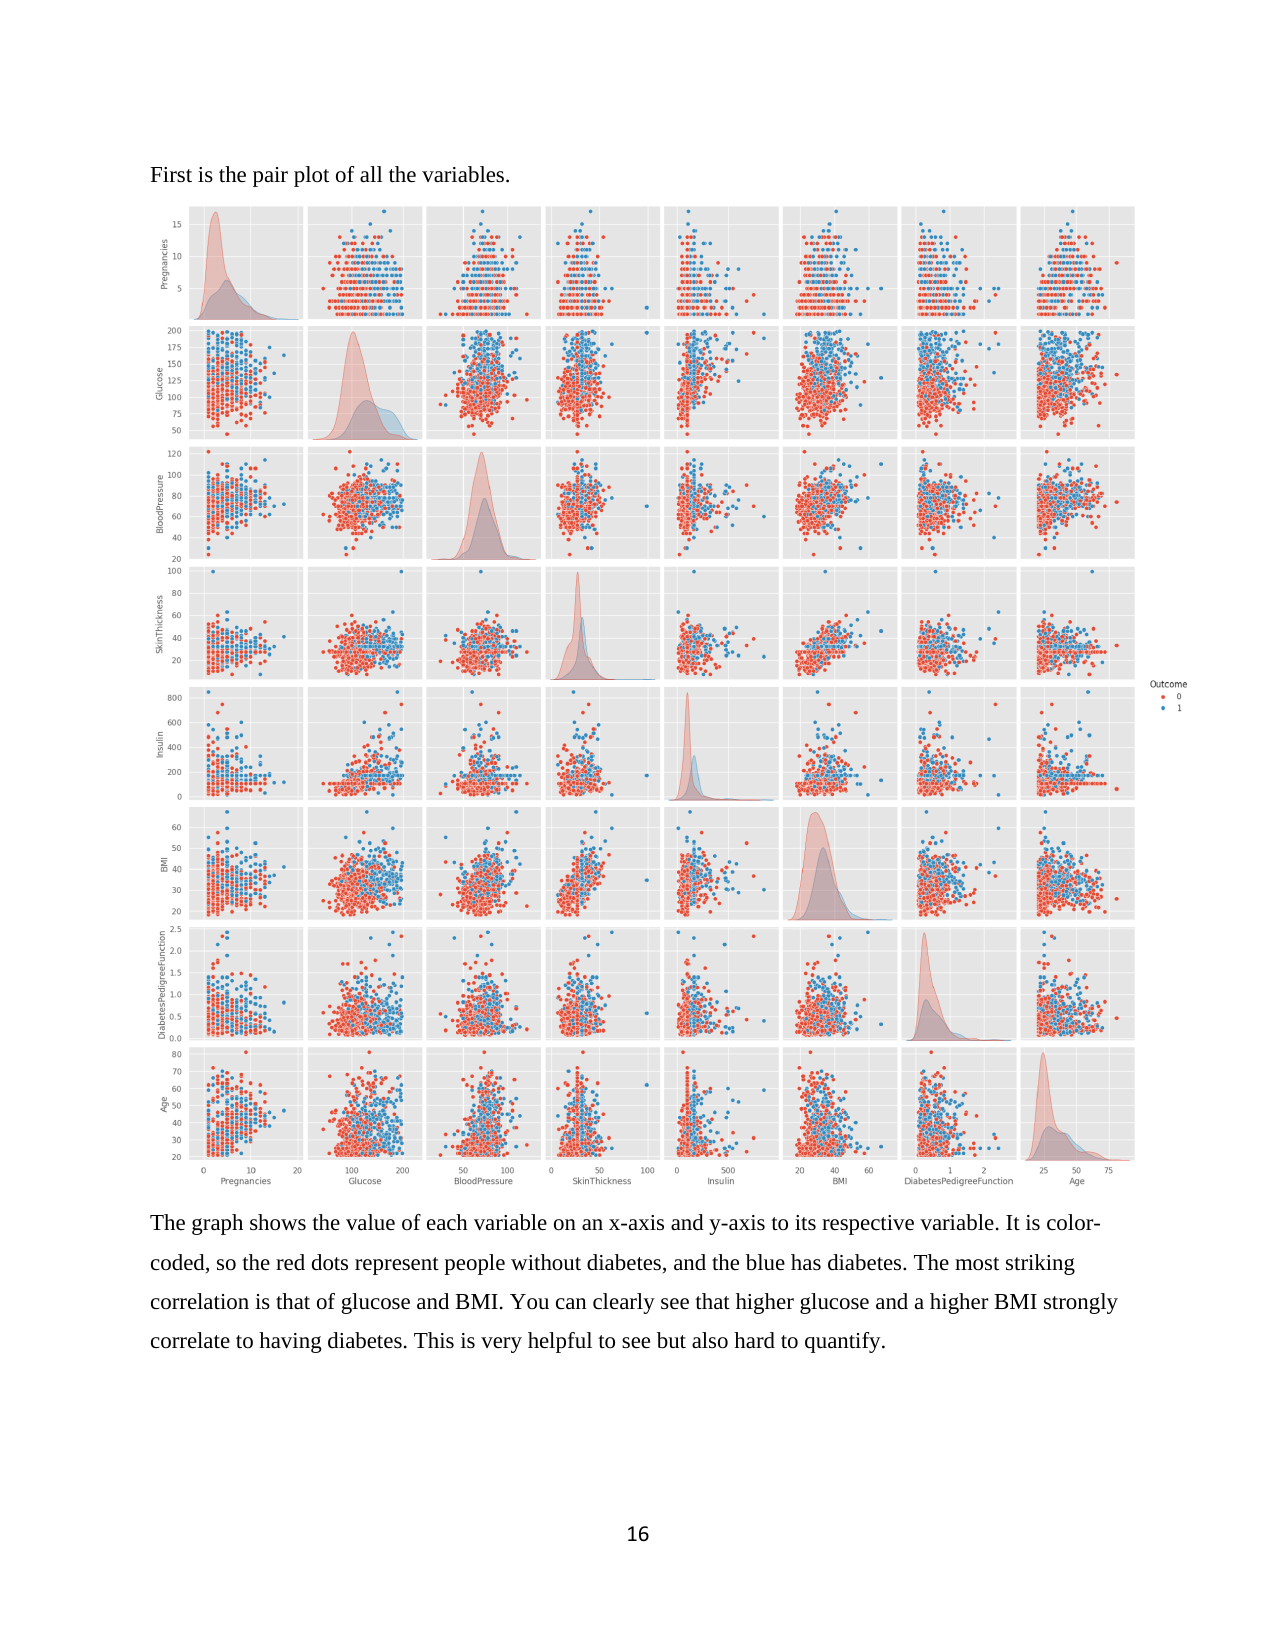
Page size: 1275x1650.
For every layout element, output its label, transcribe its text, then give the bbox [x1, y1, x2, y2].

text First is the pair plot of all the variables. The graph shows the value of each variable on an x-axis and y-axis to its respective variable. It is color-coded, so the red dots represent people without diabetes, and the blue has diabetes. The most striking correlation is that of glucose and BMI. You can clearly see that higher glucose and a higher BMI strongly correlate to having diabetes. This is very helpful to see but also hard to quantify. [150, 161, 1125, 201]
picture [150, 201, 1193, 1191]
text First is the pair plot of all the variables. The graph shows the value of each variable on an x-axis and y-axis to its respective variable. It is color-coded, so the red dots represent people without diabetes, and the blue has diabetes. The most striking correlation is that of glucose and BMI. You can clearly see that higher glucose and a higher BMI strongly correlate to having diabetes. This is very helpful to see but also hard to quantify. [150, 1191, 1125, 1354]
